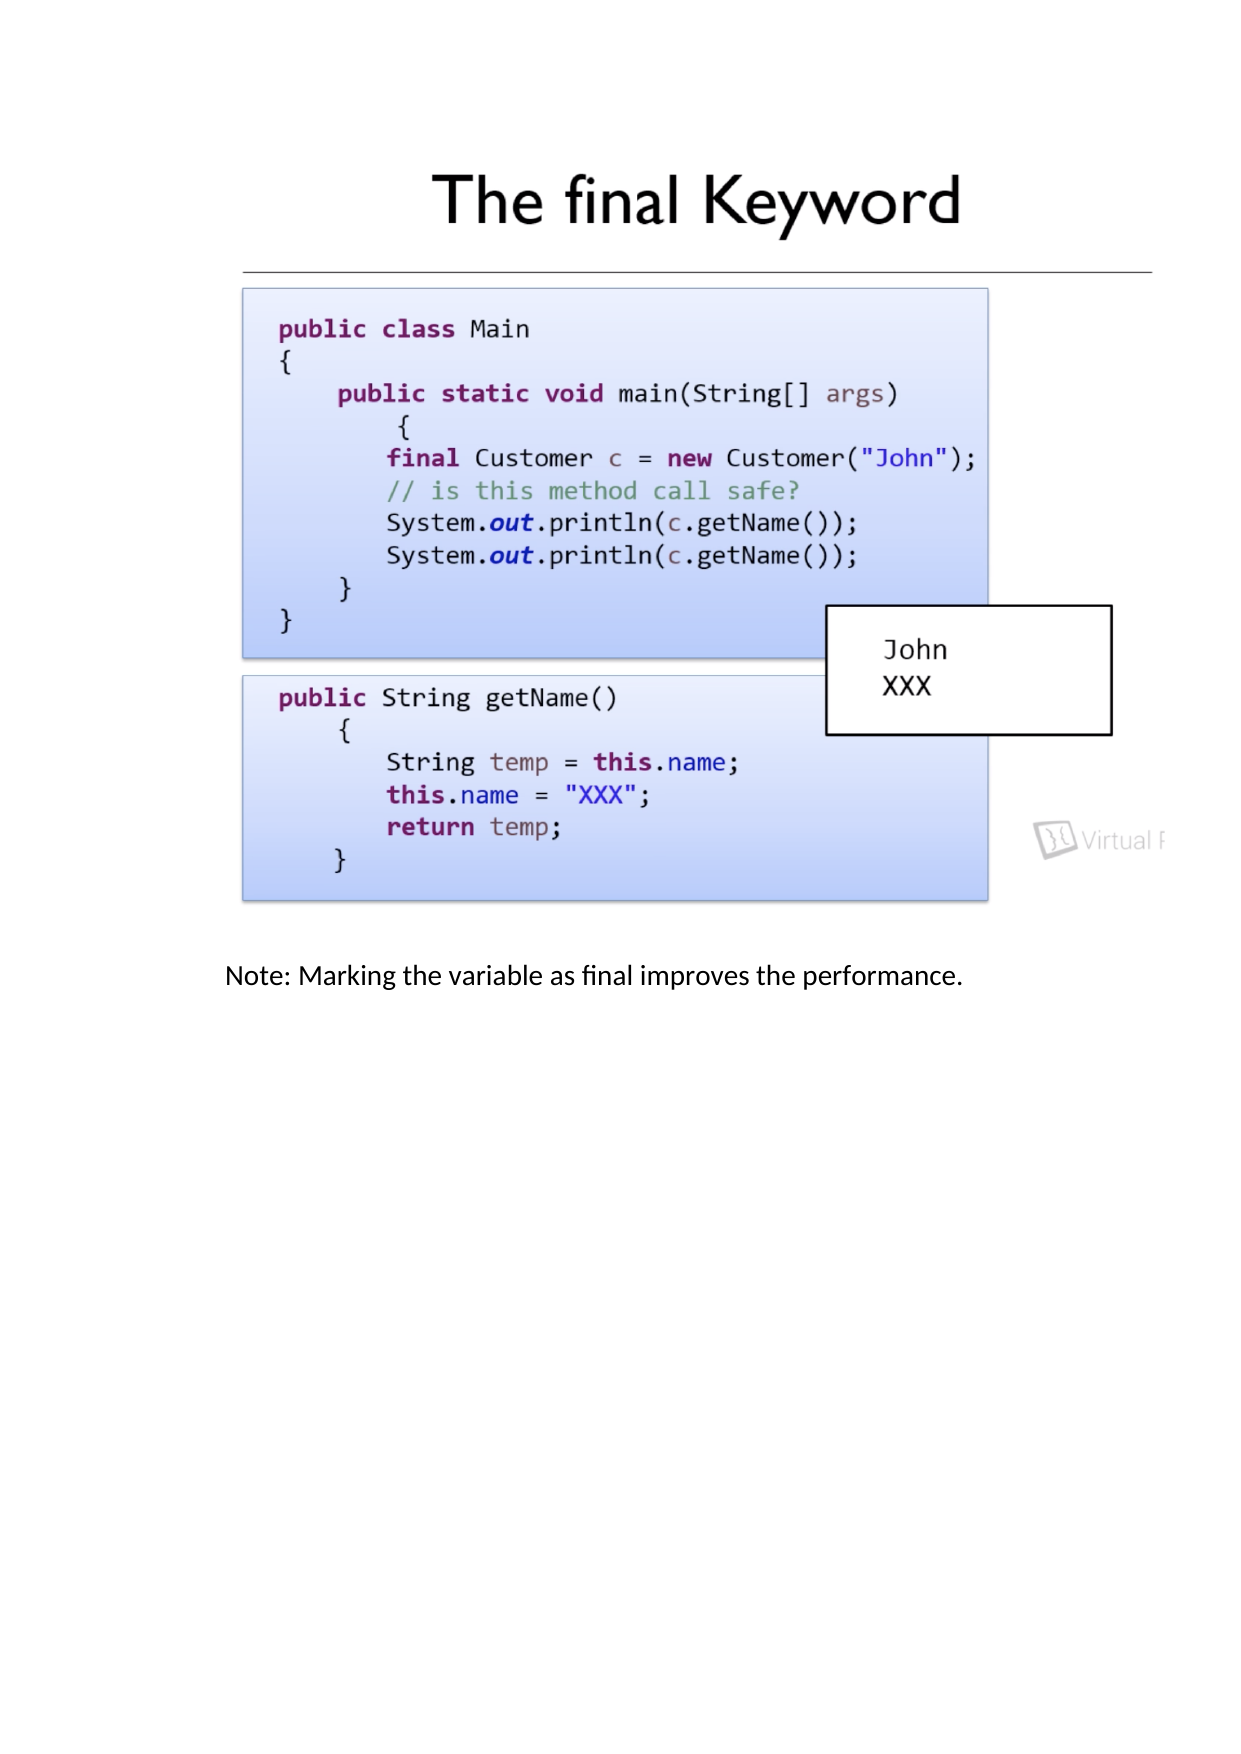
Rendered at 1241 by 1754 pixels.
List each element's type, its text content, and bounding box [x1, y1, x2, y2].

picture [225, 150, 1165, 921]
list Note: Marking the variable as final improves the performance. [225, 957, 1090, 992]
